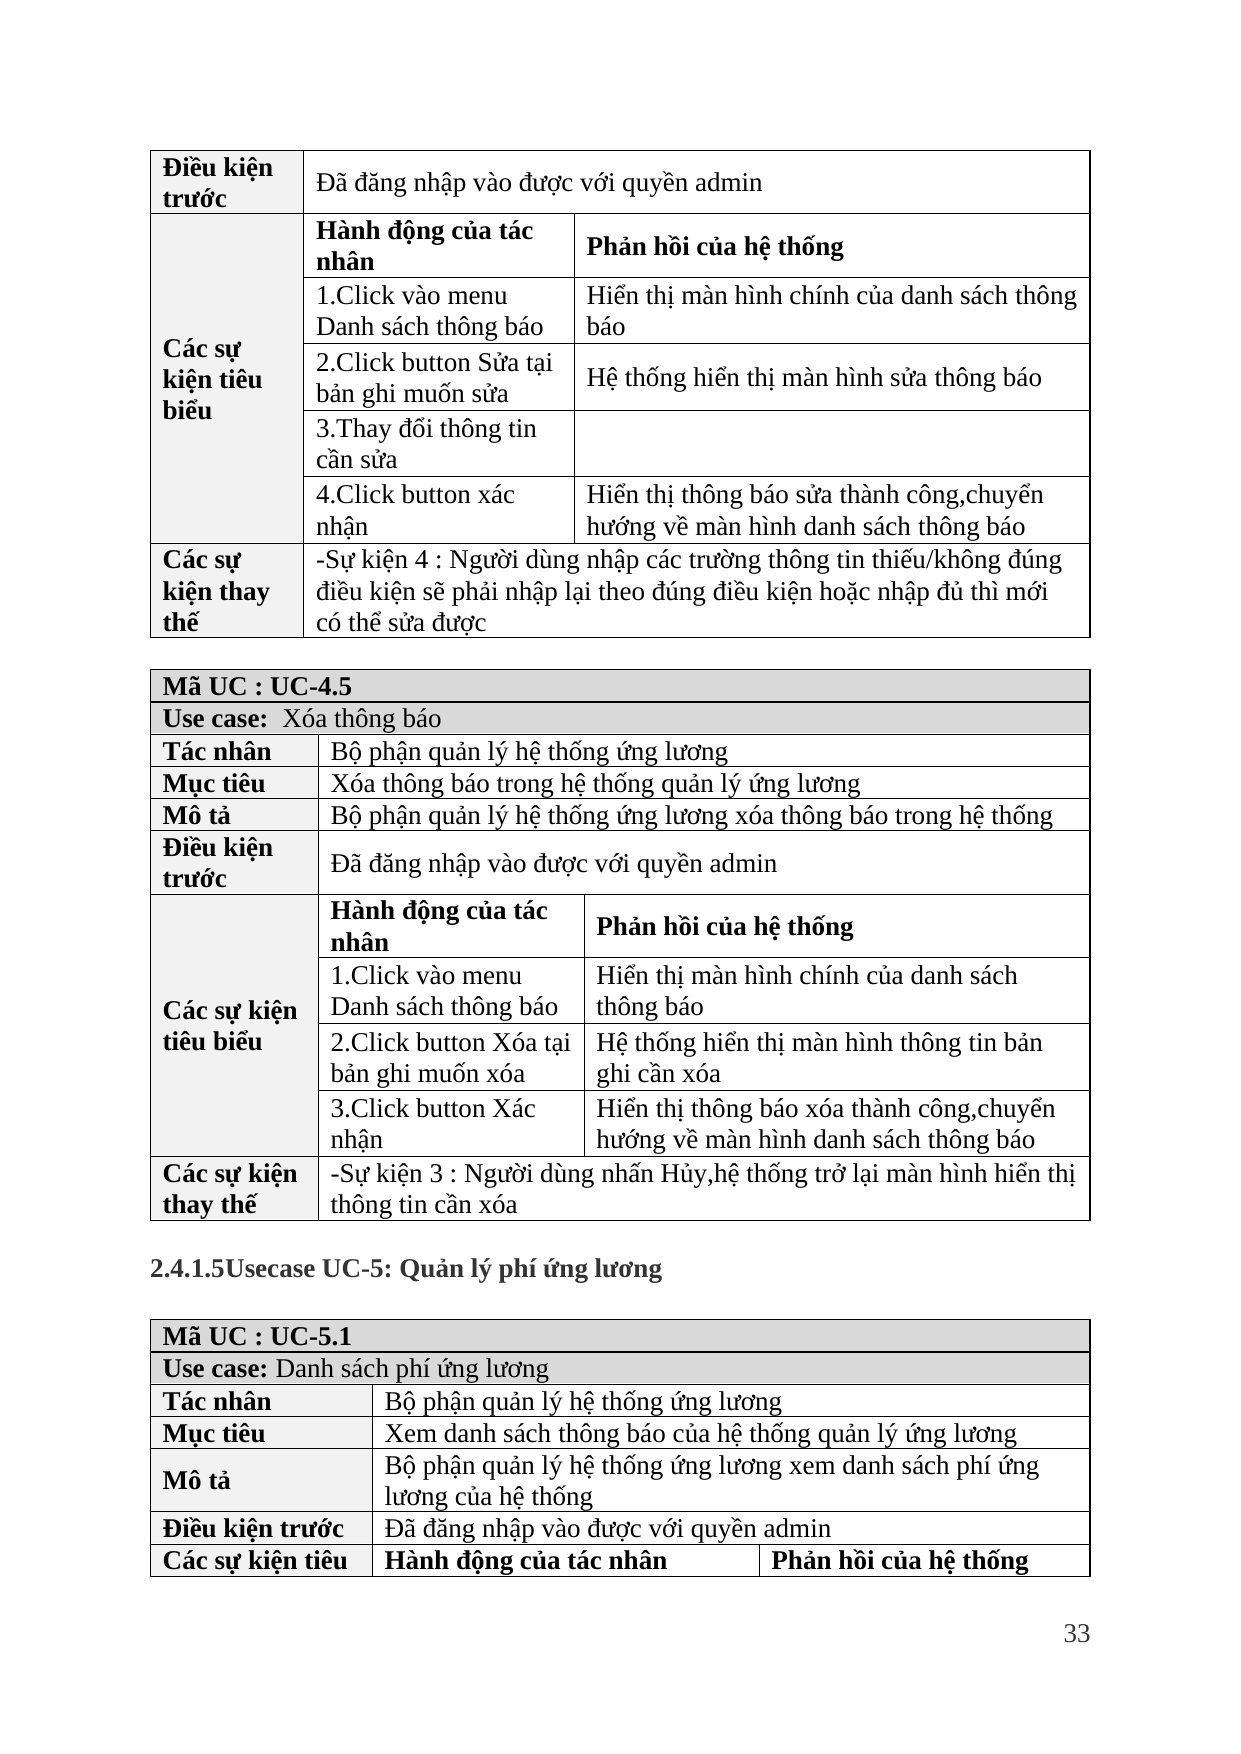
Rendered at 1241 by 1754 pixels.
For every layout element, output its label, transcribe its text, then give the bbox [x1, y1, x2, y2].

table_cell Mô tả [151, 1449, 372, 1511]
table_cell Hiển thị thông báo sửa thành công,chuyển hướng về màn hình danh sách thông báo [575, 477, 1089, 542]
table_cell -Sự kiện 4 : Người dùng nhập các trường thông tin thiếu/không đúng điều kiện sẽ phải nhập lại theo đúng điều kiện hoặc nhập đủ thì mới có thể sửa được [304, 544, 1089, 637]
subtitle Usecase UC-5: Quản lý phí ứng lương [150, 1252, 1090, 1283]
table_cell Điều kiện trước [151, 151, 303, 213]
table_header Mã UC : UC-4.5 [151, 670, 1089, 701]
table_cell Hành động của tác nhân [319, 895, 584, 957]
table_cell 3.Thay đổi thông tin cần sửa [304, 411, 574, 476]
table_cell 1.Click vào menu Danh sách thông báo [304, 278, 574, 343]
table_cell Mô tả [151, 799, 318, 830]
table_cell 4.Click button xác nhận [304, 477, 574, 542]
table_cell Đã đăng nhập vào được với quyền admin [373, 1512, 1089, 1543]
table_cell Mục tiêu [151, 1417, 372, 1448]
table_cell -Sự kiện 3 : Người dùng nhấn Hủy,hệ thống trở lại màn hình hiển thị thông tin cần xóa [319, 1157, 1089, 1219]
table_cell Điều kiện trước [151, 831, 318, 893]
table_cell Phản hồi của hệ thống [575, 214, 1089, 277]
table_cell Tác nhân [151, 1385, 372, 1416]
table_cell Điều kiện trước [151, 1512, 372, 1543]
table_cell Bộ phận quản lý hệ thống ứng lương [319, 735, 1089, 766]
table_cell Phản hồi của hệ thống [585, 895, 1089, 957]
table_cell Use case: Xóa thông báo [151, 703, 1089, 733]
table_cell Hiển thị màn hình chính của danh sách thông báo [575, 278, 1089, 343]
table_cell Các sự kiện tiêu biểu [151, 895, 318, 1156]
table_cell Xóa thông báo trong hệ thống quản lý ứng lương [319, 767, 1089, 798]
table_cell Phản hồi của hệ thống [760, 1545, 1089, 1576]
table_cell Hành động của tác nhân [373, 1545, 759, 1576]
table_cell Use case: Danh sách phí ứng lương [151, 1353, 1089, 1383]
table_cell Các sự kiện thay thế [151, 544, 303, 637]
table_cell 2.Click button Sửa tại bản ghi muốn sửa [304, 344, 574, 409]
table_cell Hiển thị màn hình chính của danh sách thông báo [585, 958, 1089, 1023]
table_cell 3.Click button Xác nhận [319, 1091, 584, 1156]
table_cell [151, 1545, 372, 1576]
table_cell Bộ phận quản lý hệ thống ứng lương xóa thông báo trong hệ thống [319, 799, 1089, 830]
table_cell Hành động của tác nhân [304, 214, 574, 277]
table_cell Mục tiêu [151, 767, 318, 798]
table_cell Đã đăng nhập vào được với quyền admin [319, 831, 1089, 893]
table_cell Hiển thị thông báo xóa thành công,chuyển hướng về màn hình danh sách thông báo [585, 1091, 1089, 1156]
table_cell Hệ thống hiển thị màn hình thông tin bản ghi cần xóa [585, 1024, 1089, 1090]
table_header Mã UC : UC-5.1 [151, 1320, 1089, 1351]
table_cell Các sự kiện tiêu biểu [151, 214, 303, 542]
table_cell 1.Click vào menu Danh sách thông báo [319, 958, 584, 1023]
table_cell Xem danh sách thông báo của hệ thống quản lý ứng lương [373, 1417, 1089, 1448]
table_cell Các sự kiện thay thế [151, 1157, 318, 1219]
table_cell 2.Click button Xóa tại bản ghi muốn xóa [319, 1024, 584, 1090]
table_cell Hệ thống hiển thị màn hình sửa thông báo [575, 344, 1089, 409]
table_cell Đã đăng nhập vào được với quyền admin [304, 151, 1089, 213]
table_cell Bộ phận quản lý hệ thống ứng lương [373, 1385, 1089, 1416]
table_cell [575, 411, 1089, 476]
table_cell Tác nhân [151, 735, 318, 766]
table_cell Bộ phận quản lý hệ thống ứng lương xem danh sách phí ứng lương của hệ thống [373, 1449, 1089, 1511]
